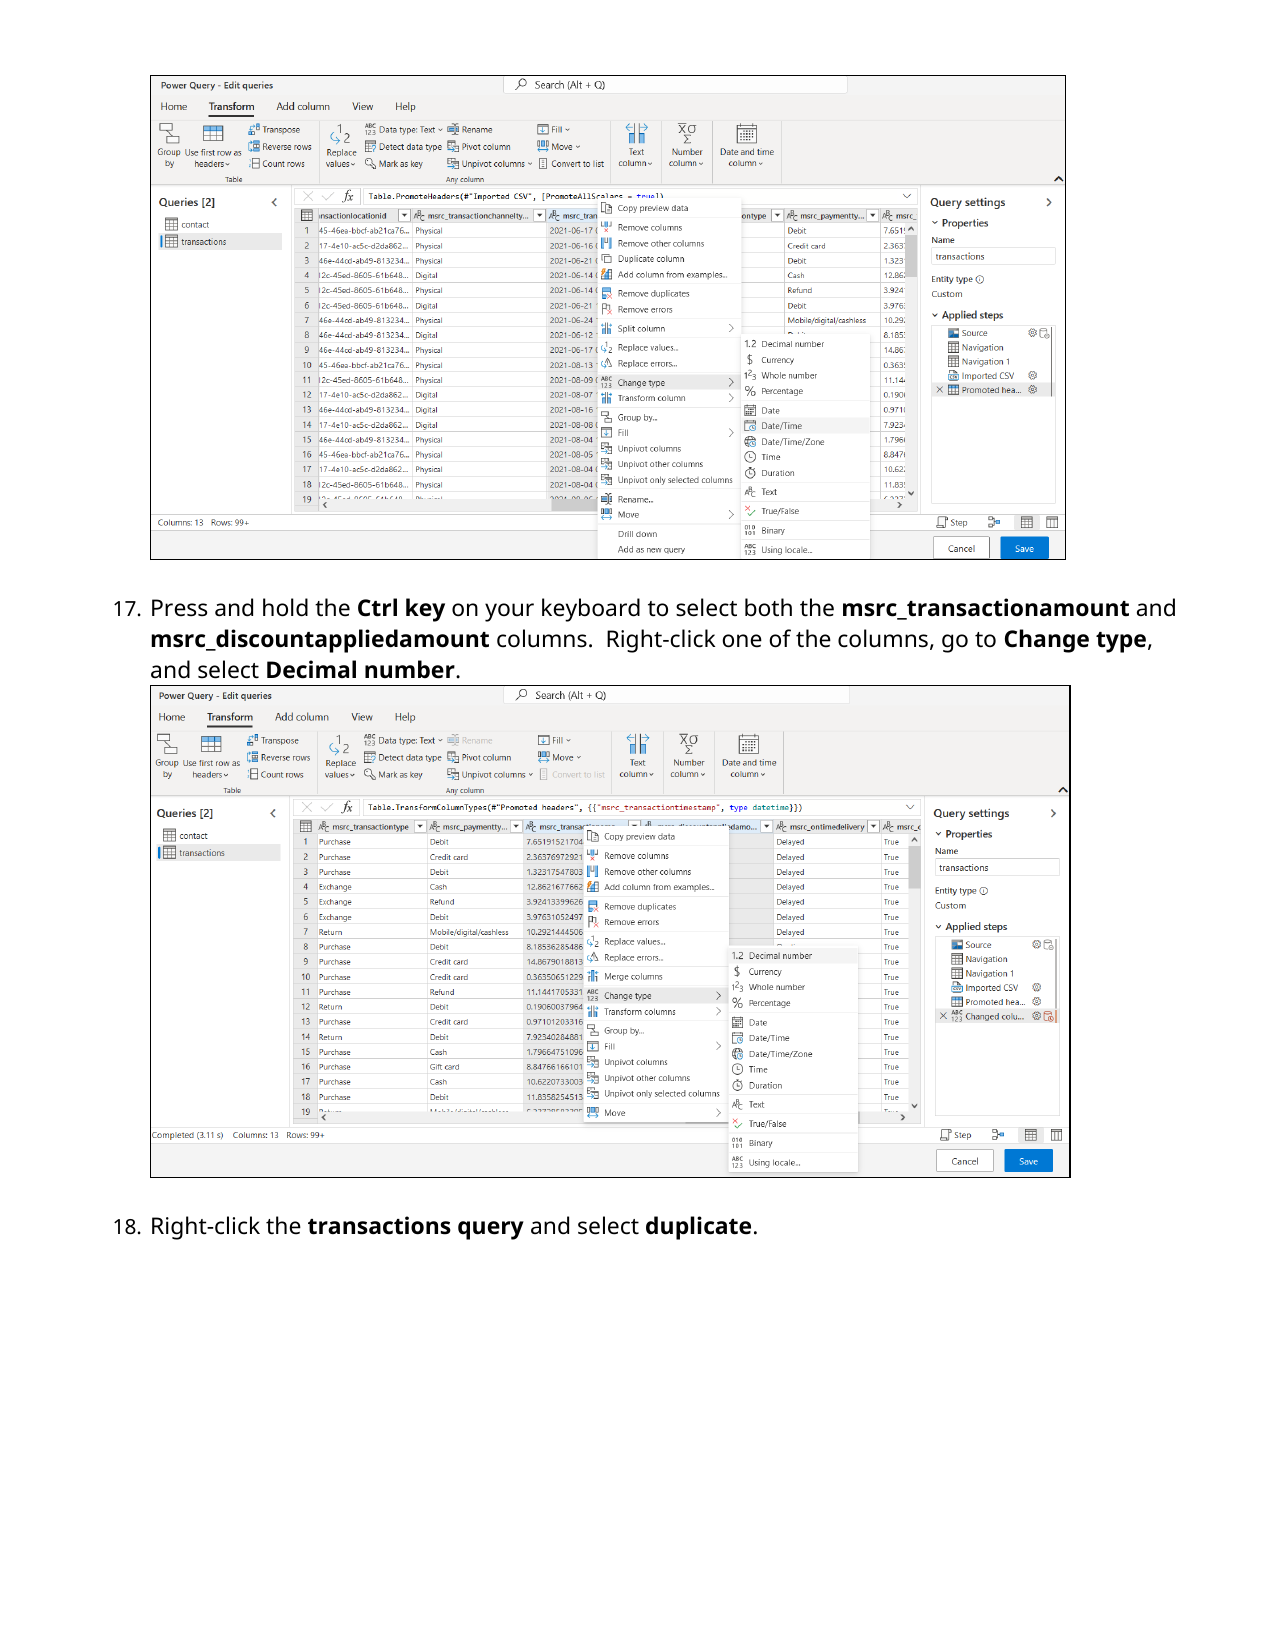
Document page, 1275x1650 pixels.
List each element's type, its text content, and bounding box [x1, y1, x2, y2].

picture [151, 76, 1065, 559]
list Press and hold the Ctrl key on your keyboard to select both the msrc_transactionamount and msrc_discountappliedamount columns. Right-click one of the columns, go to Change type, and select Decimal number. [112, 591, 1200, 685]
list Right-click the transactions query and select duplicate. [112, 1209, 1200, 1241]
picture [151, 686, 1069, 1177]
